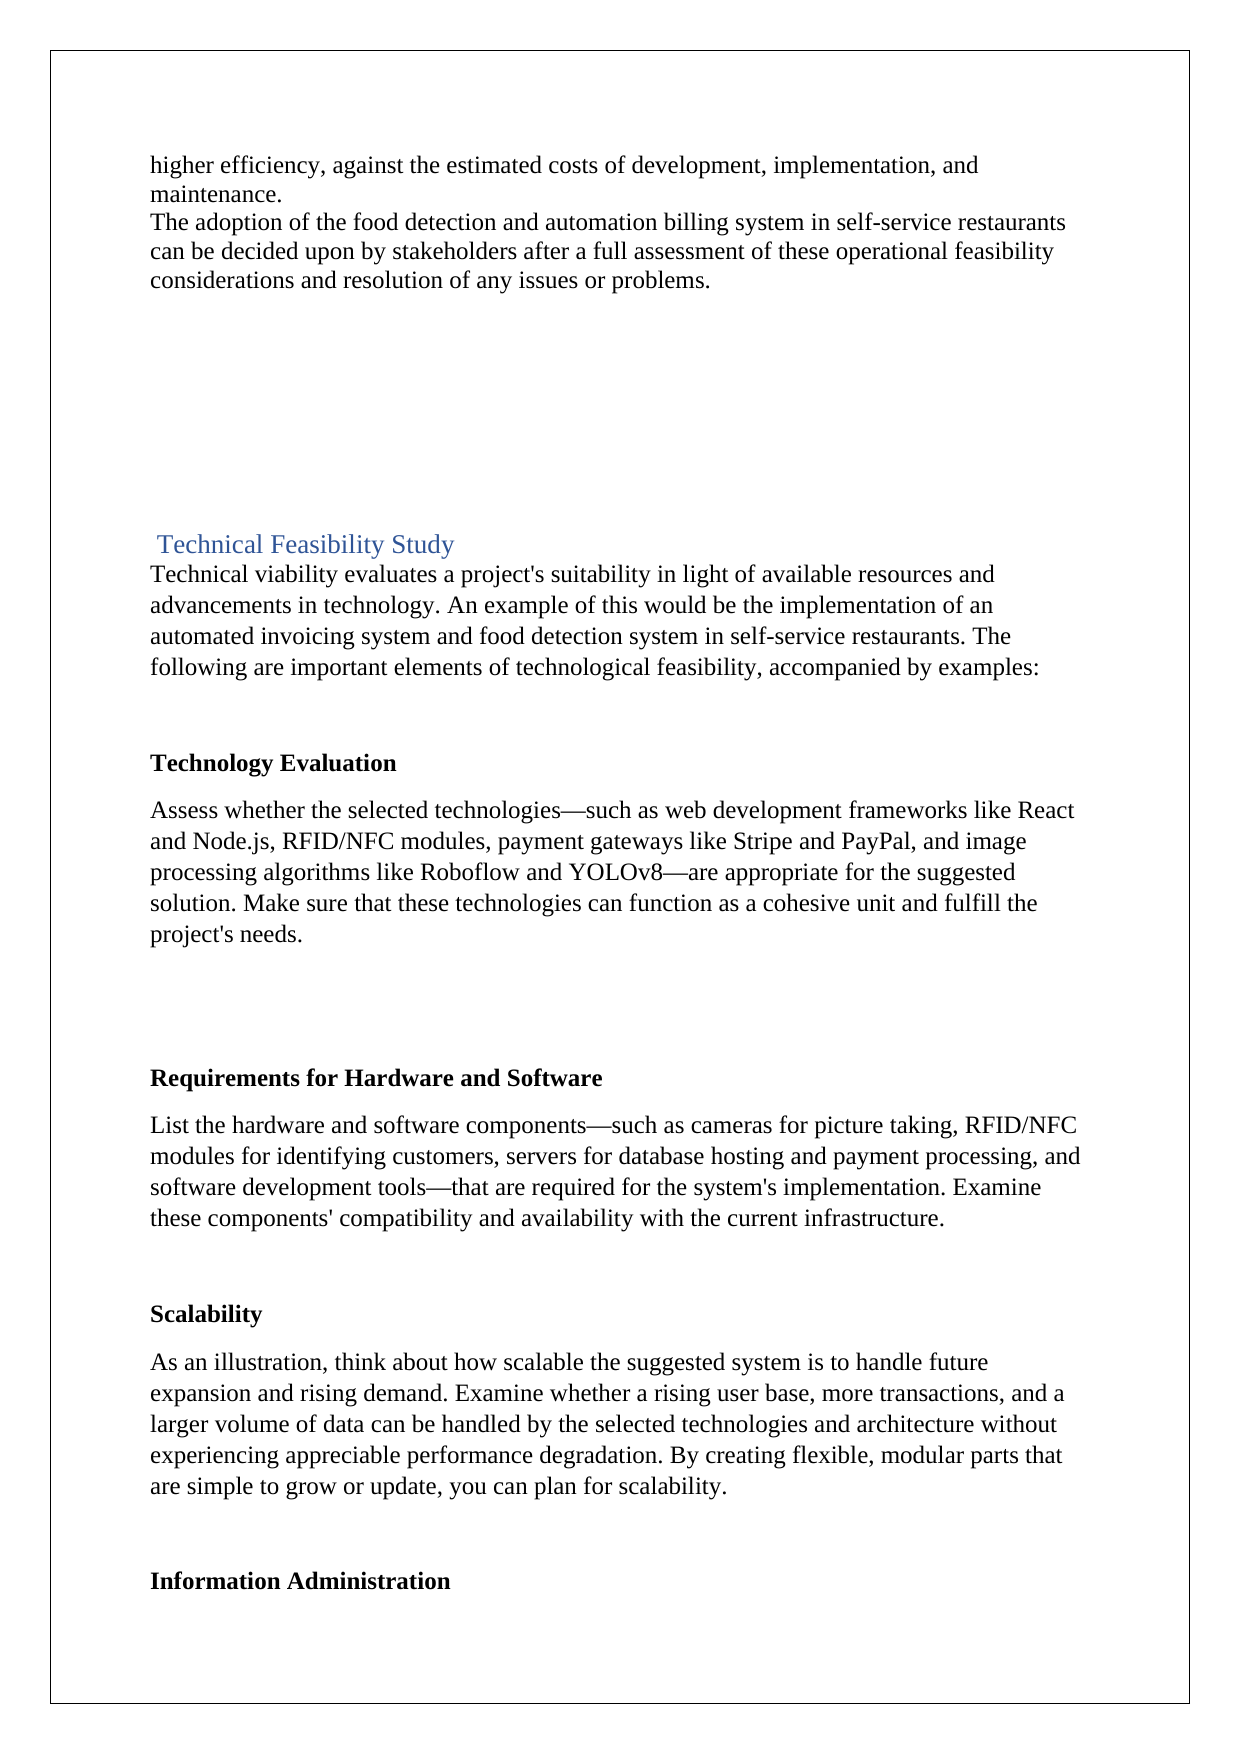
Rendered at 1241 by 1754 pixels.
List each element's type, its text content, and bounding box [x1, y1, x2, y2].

text Information Administration [150, 1566, 1090, 1595]
text Assess whether the selected technologies—such as web development frameworks like React and Node.js, RFID/NFC modules, payment gateways like Stripe and PayPal, and image processing algorithms like Roboflow and YOLOv8—are appropriate for the suggested solution. Make sure that these technologies can function as a cohesive unit and fulfill the project's needs. [150, 795, 1090, 948]
text Technology Evaluation [150, 748, 1090, 776]
text Scalability [150, 1299, 1090, 1328]
text Technical viability evaluates a project's suitability in light of available resources and advancements in technology. An example of this would be the implementation of an automated invoicing system and food detection system in self-service restaurants. The following are important elements of technological feasibility, accompanied by examples: [150, 559, 1090, 681]
text Requirements for Hardware and Software [150, 1063, 1090, 1091]
text As an illustration, think about how scalable the suggested system is to handle future expansion and rising demand. Examine whether a rising user base, more transactions, and a larger volume of data can be handled by the selected technologies and architecture without experiencing appreciable performance degradation. By creating flexible, modular parts that are simple to grow or update, you can plan for scalability. [150, 1347, 1090, 1499]
text List the hardware and software components—such as cameras for picture taking, RFID/NFC modules for identifying customers, servers for database hosting and payment processing, and software development tools—that are required for the system's implementation. Examine these components' compatibility and availability with the current infrastructure. [150, 1110, 1090, 1232]
text The adoption of the food detection and automation billing system in self-service restaurants can be decided upon by stakeholders after a full assessment of these operational feasibility considerations and resolution of any issues or problems. [150, 207, 1090, 294]
subtitle Technical Feasibility Study [150, 528, 1090, 559]
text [150, 150, 1090, 207]
